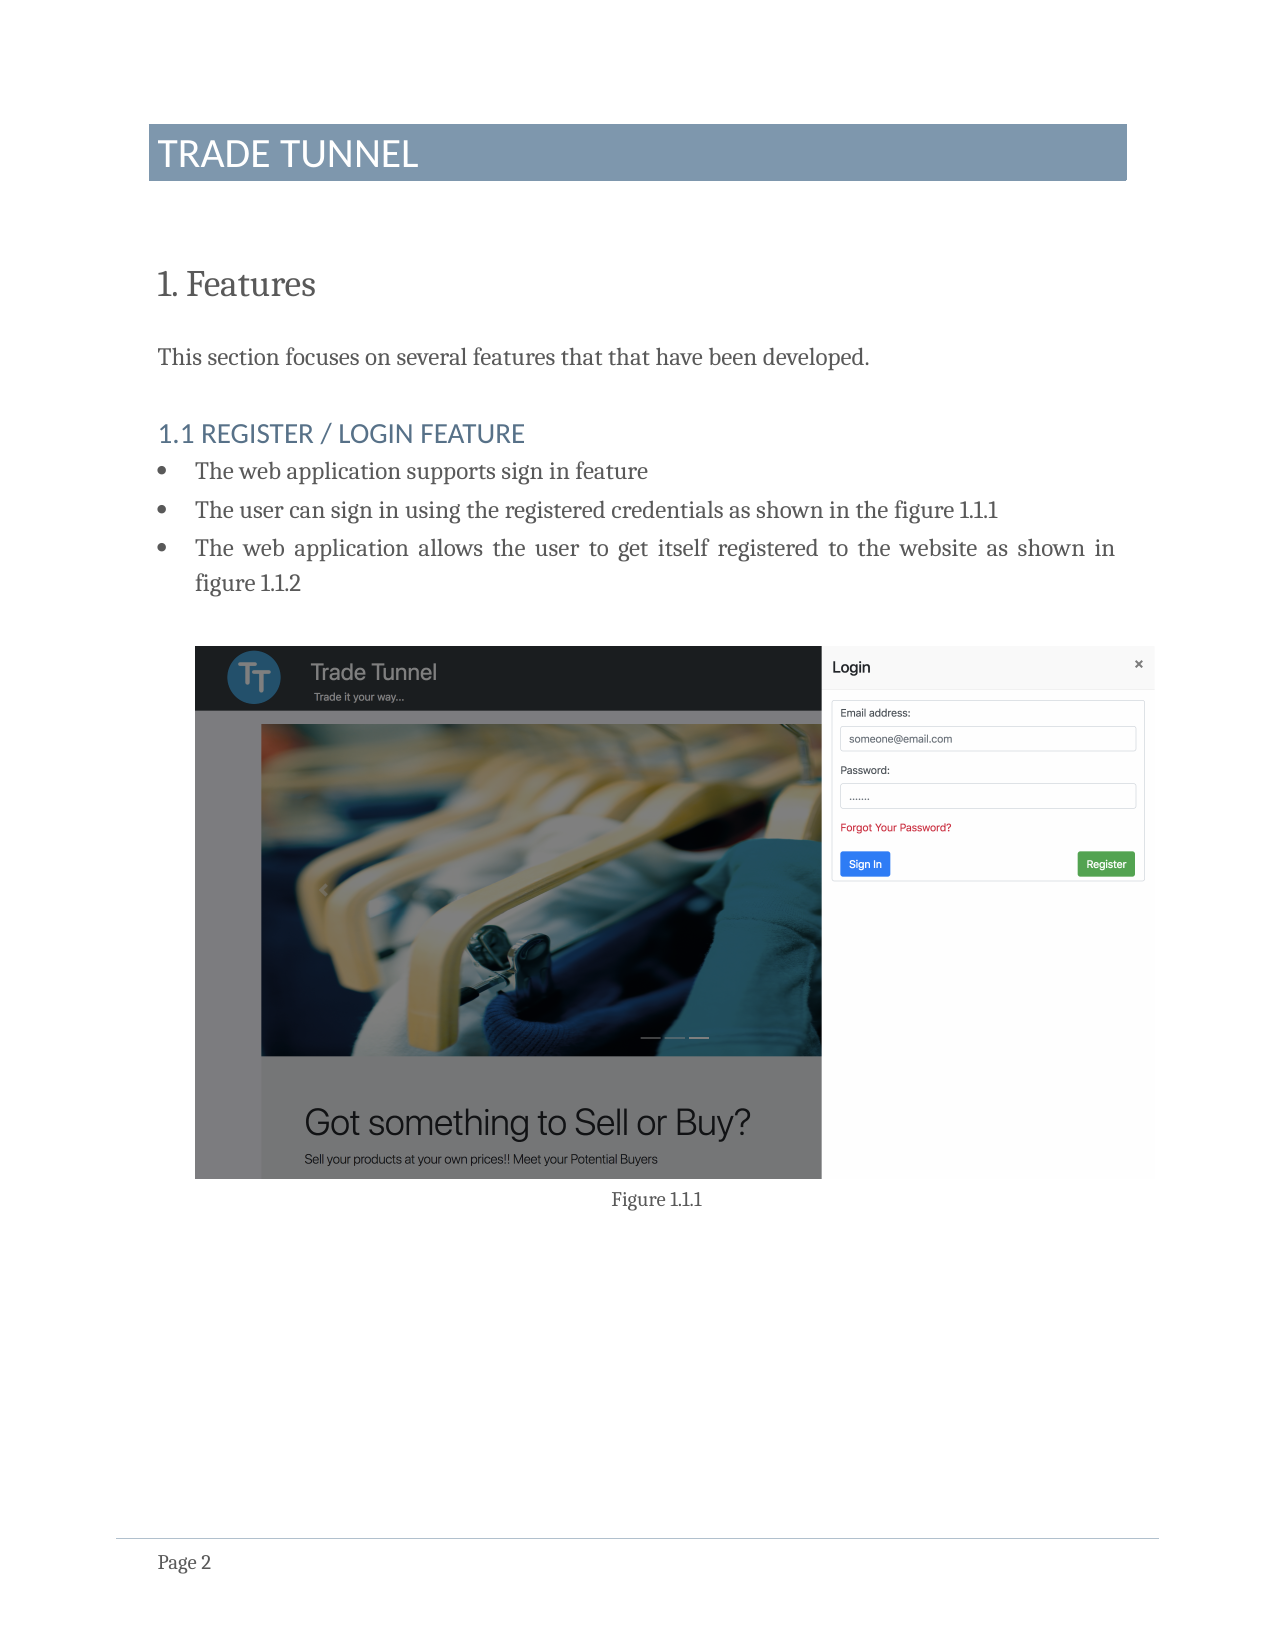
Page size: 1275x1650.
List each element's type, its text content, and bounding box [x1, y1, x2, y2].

subtitle 1.1 Register / Login Feature [157, 415, 1117, 451]
list The web application supports sign in feature [157, 457, 1117, 486]
list Figure 1.1.1 [195, 1188, 1117, 1212]
list The web application allows the user to get itself registered to the website as shown in figure 1.1.2 [157, 534, 1117, 597]
list The user can sign in using the registered credentials as shown in the figure 1.1.1 [157, 496, 1117, 524]
subtitle 1. Features [157, 262, 1117, 306]
picture [195, 646, 1155, 1179]
text This section focuses on several features that that have been developed. [157, 343, 1117, 372]
